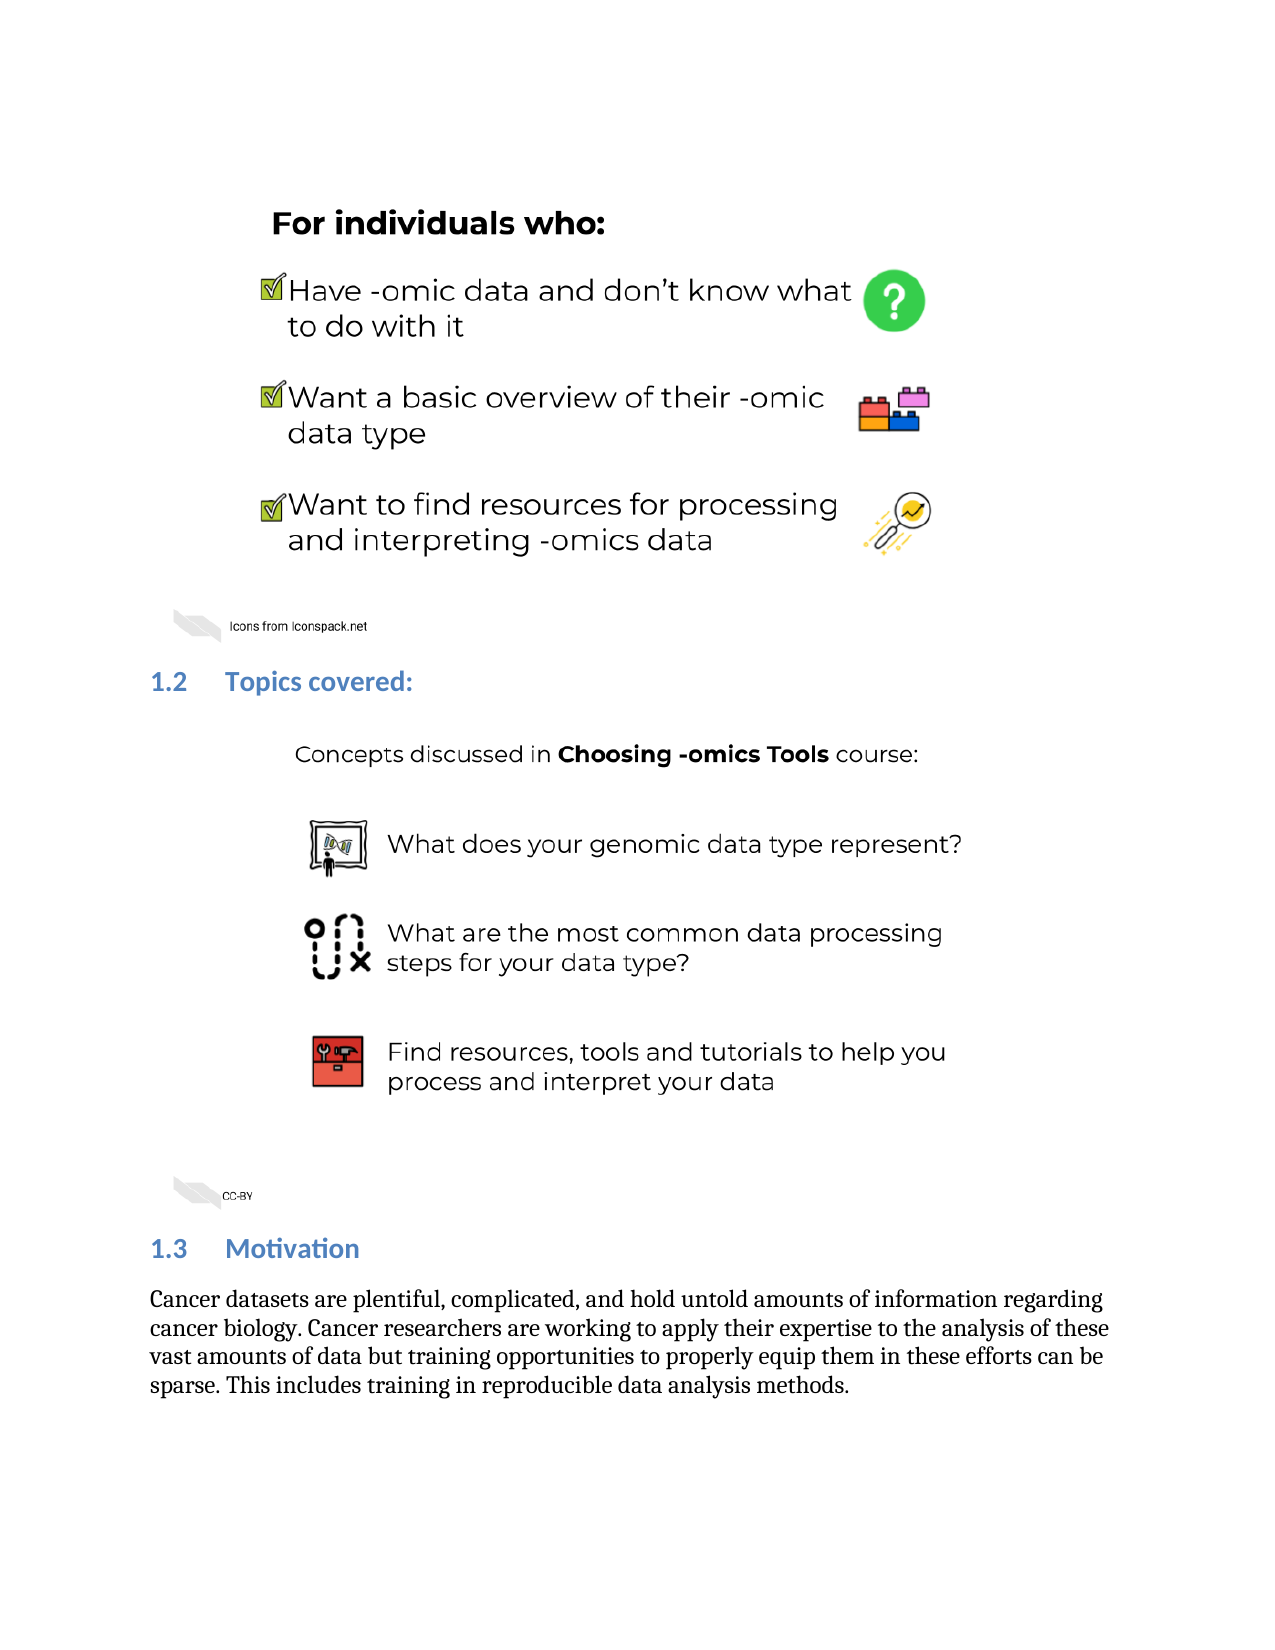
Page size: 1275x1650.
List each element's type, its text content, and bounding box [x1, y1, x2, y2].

subtitle 1.3 Motivation [150, 1230, 1125, 1266]
text Cancer datasets are plentiful, complicated, and hold untold amounts of information regarding cancer biology. Cancer researchers are working to apply their expertise to the analysis of these vast amounts of data but training opportunities to properly equip them in these efforts can be sparse. This includes training in reproducible data analysis methods. [150, 1285, 1125, 1400]
picture [168, 150, 1044, 643]
picture [168, 717, 1044, 1210]
subtitle 1.2 Topics covered: [150, 663, 1125, 699]
